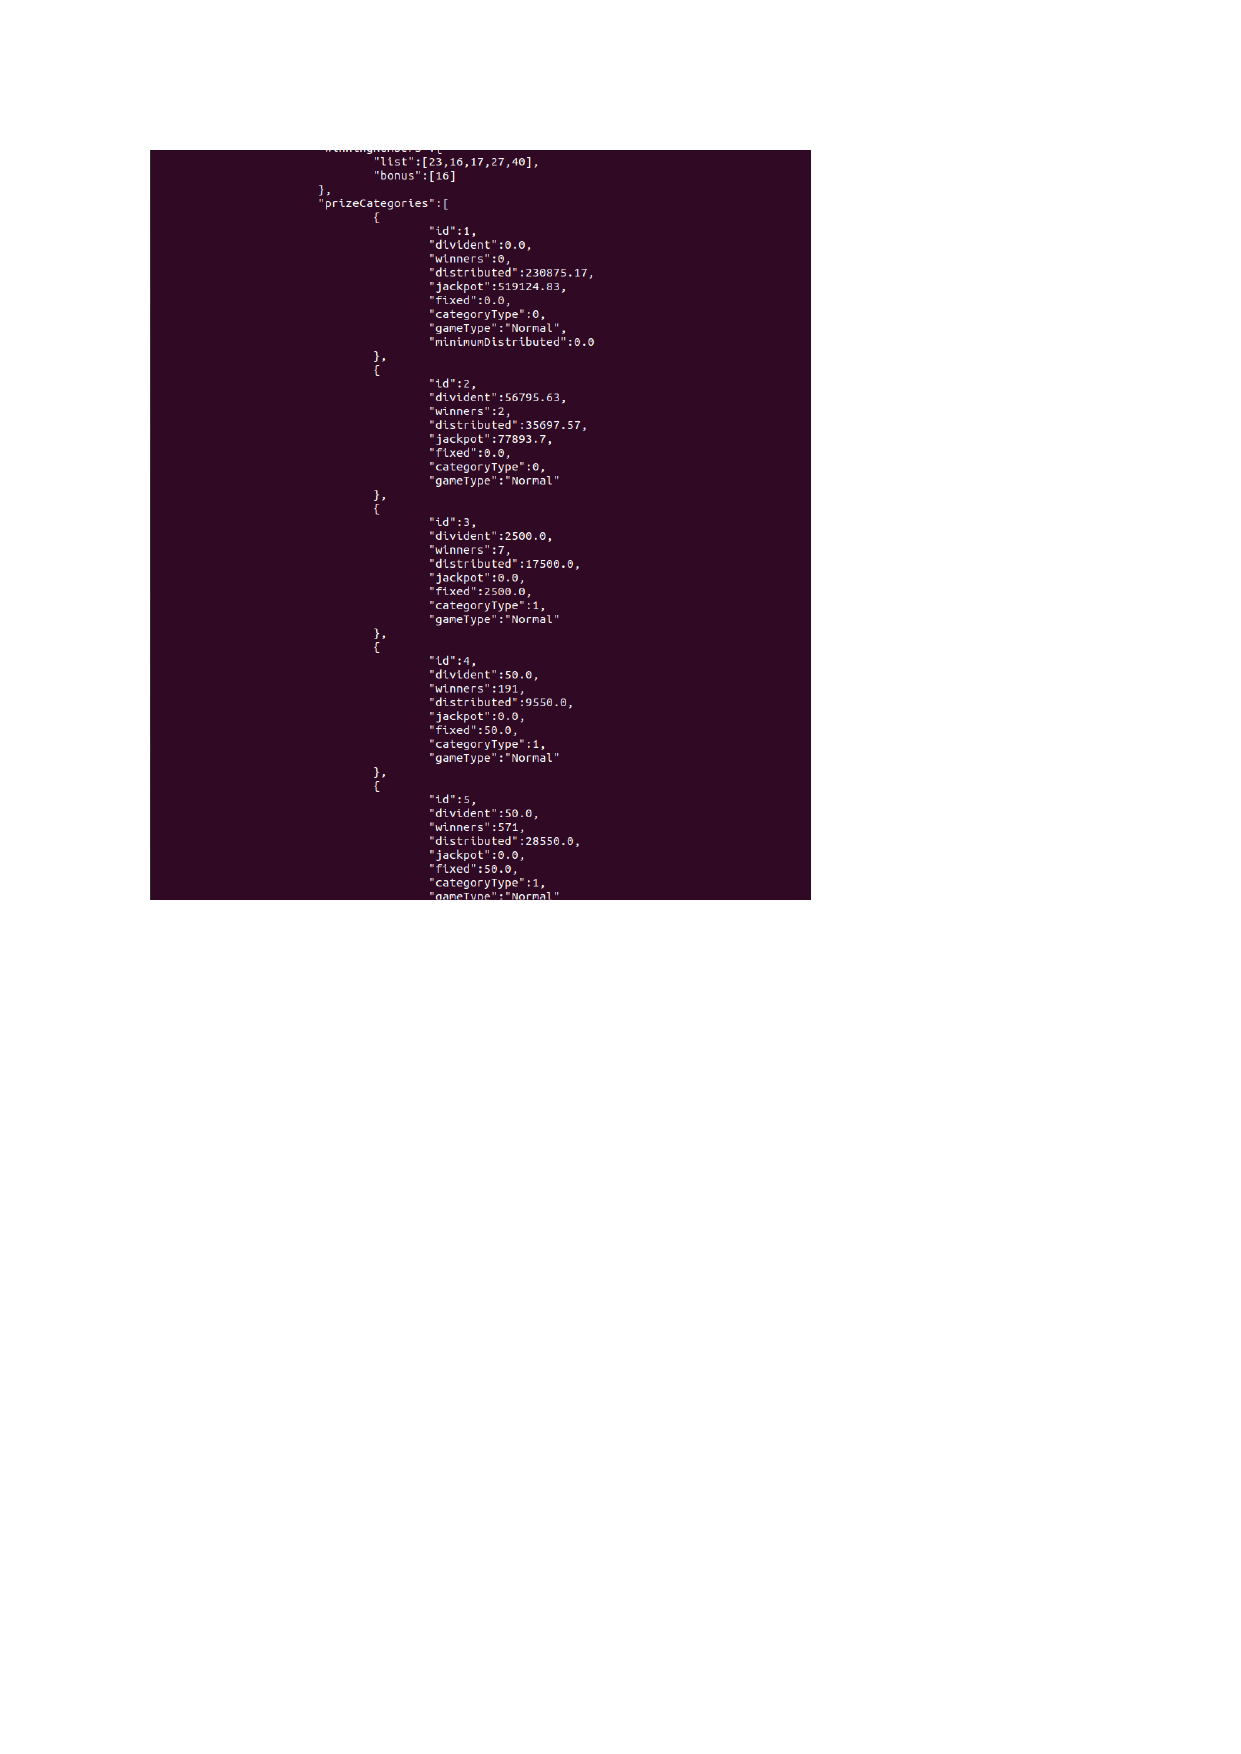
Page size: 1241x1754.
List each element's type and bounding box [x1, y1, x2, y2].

picture [150, 150, 811, 900]
